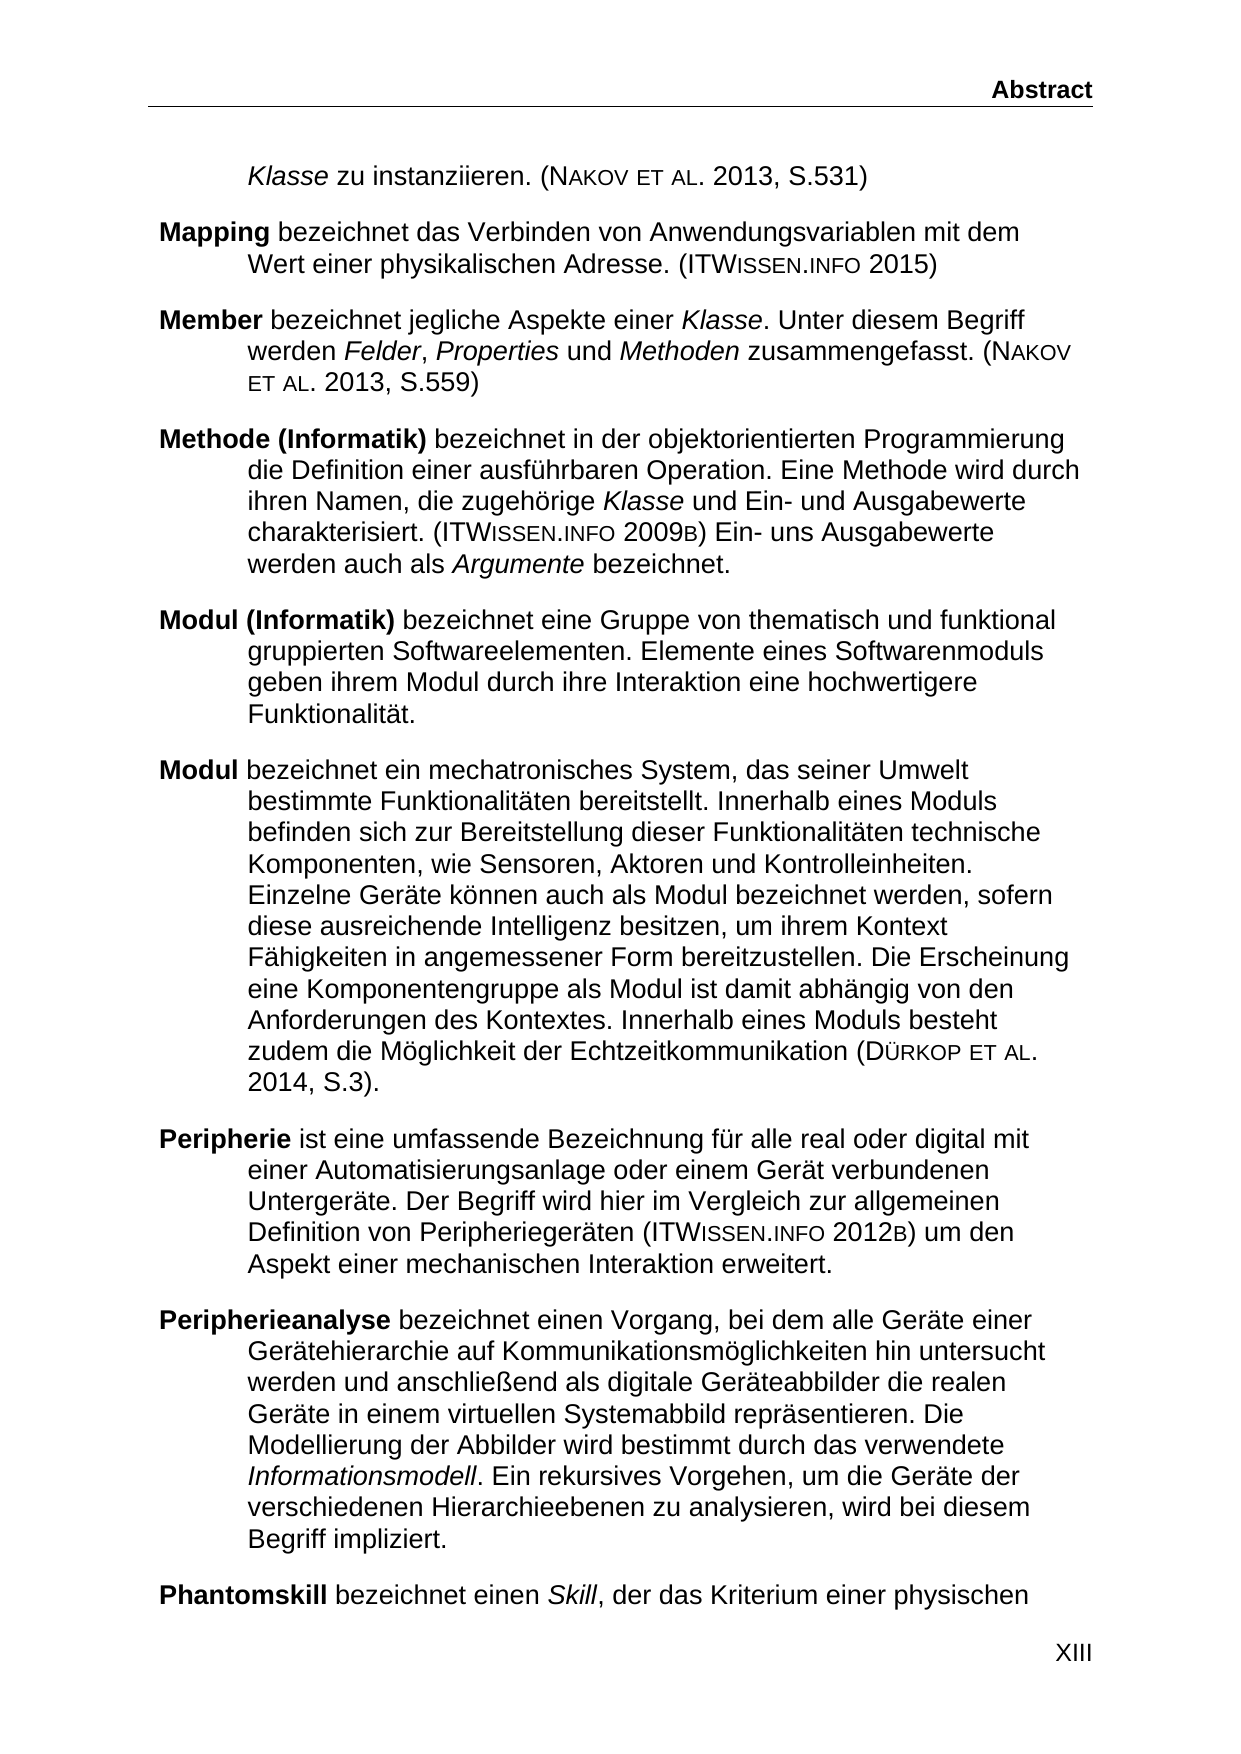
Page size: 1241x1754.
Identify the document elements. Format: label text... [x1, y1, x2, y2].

table_cell Peripherieanalyse bezeichnet einen Vorgang, bei dem alle Geräte einer Gerätehierarchie auf Kommunikationsmöglichkeiten hin untersucht werden und anschließend als digitale Geräteabbilder die realen Geräte in einem virtuellen Systemabbild repräsentieren. Die Modellierung der Abbilder wird bestimmt durch das verwendete Informationsmodell. Ein rekursives Vorgehen, um die Geräte der verschiedenen Hierarchieebenen zu analysieren, wird bei diesem Begriff impliziert. [148, 1291, 1093, 1566]
table_cell Mapping bezeichnet das Verbinden von Anwendungsvariablen mit dem Wert einer physikalischen Adresse. (ITWissen.info 2015) [148, 204, 1093, 291]
table_cell Methode (Informatik) bezeichnet in der objektorientierten Programmierung die Definition einer ausführbaren Operation. Eine Methode wird durch ihren Namen, die zugehörige Klasse und Ein- und Ausgabewerte charakterisiert. (ITWissen.info 2009b) Ein- uns Ausgabewerte werden auch als Argumente bezeichnet. [148, 410, 1093, 591]
table_cell Peripherie ist eine umfassende Bezeichnung für alle real oder digital mit einer Automatisierungsanlage oder einem Gerät verbundenen Untergeräte. Der Begriff wird hier im Vergleich zur allgemeinen Definition von Peripheriegeräten (ITWissen.info 2012b) um den Aspekt einer mechanischen Interaktion erweitert. [148, 1110, 1093, 1291]
table_cell Member bezeichnet jegliche Aspekte einer Klasse. Unter diesem Begriff werden Felder, Properties und Methoden zusammengefasst. (Nakov et al. 2013, S.559) [148, 291, 1093, 410]
table_cell Modul (Informatik) bezeichnet eine Gruppe von thematisch und funktional gruppierten Softwareelementen. Elemente eines Softwarenmoduls geben ihrem Modul durch ihre Interaktion eine hochwertigere Funktionalität. [148, 591, 1093, 741]
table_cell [148, 148, 1093, 204]
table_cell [148, 1566, 1093, 1610]
table_cell Modul bezeichnet ein mechatronisches System, das seiner Umwelt bestimmte Funktionalitäten bereitstellt. Innerhalb eines Moduls befinden sich zur Bereitstellung dieser Funktionalitäten technische Komponenten, wie Sensoren, Aktoren und Kontrolleinheiten. Einzelne Geräte können auch als Modul bezeichnet werden, sofern diese ausreichende Intelligenz besitzen, um ihrem Kontext Fähigkeiten in angemessener Form bereitzustellen. Die Erscheinung eine Komponentengruppe als Modul ist damit abhängig von den Anforderungen des Kontextes. Innerhalb eines Moduls besteht zudem die Möglichkeit der Echtzeitkommunikation (Dürkop et al. 2014, S.3). [148, 741, 1093, 1110]
